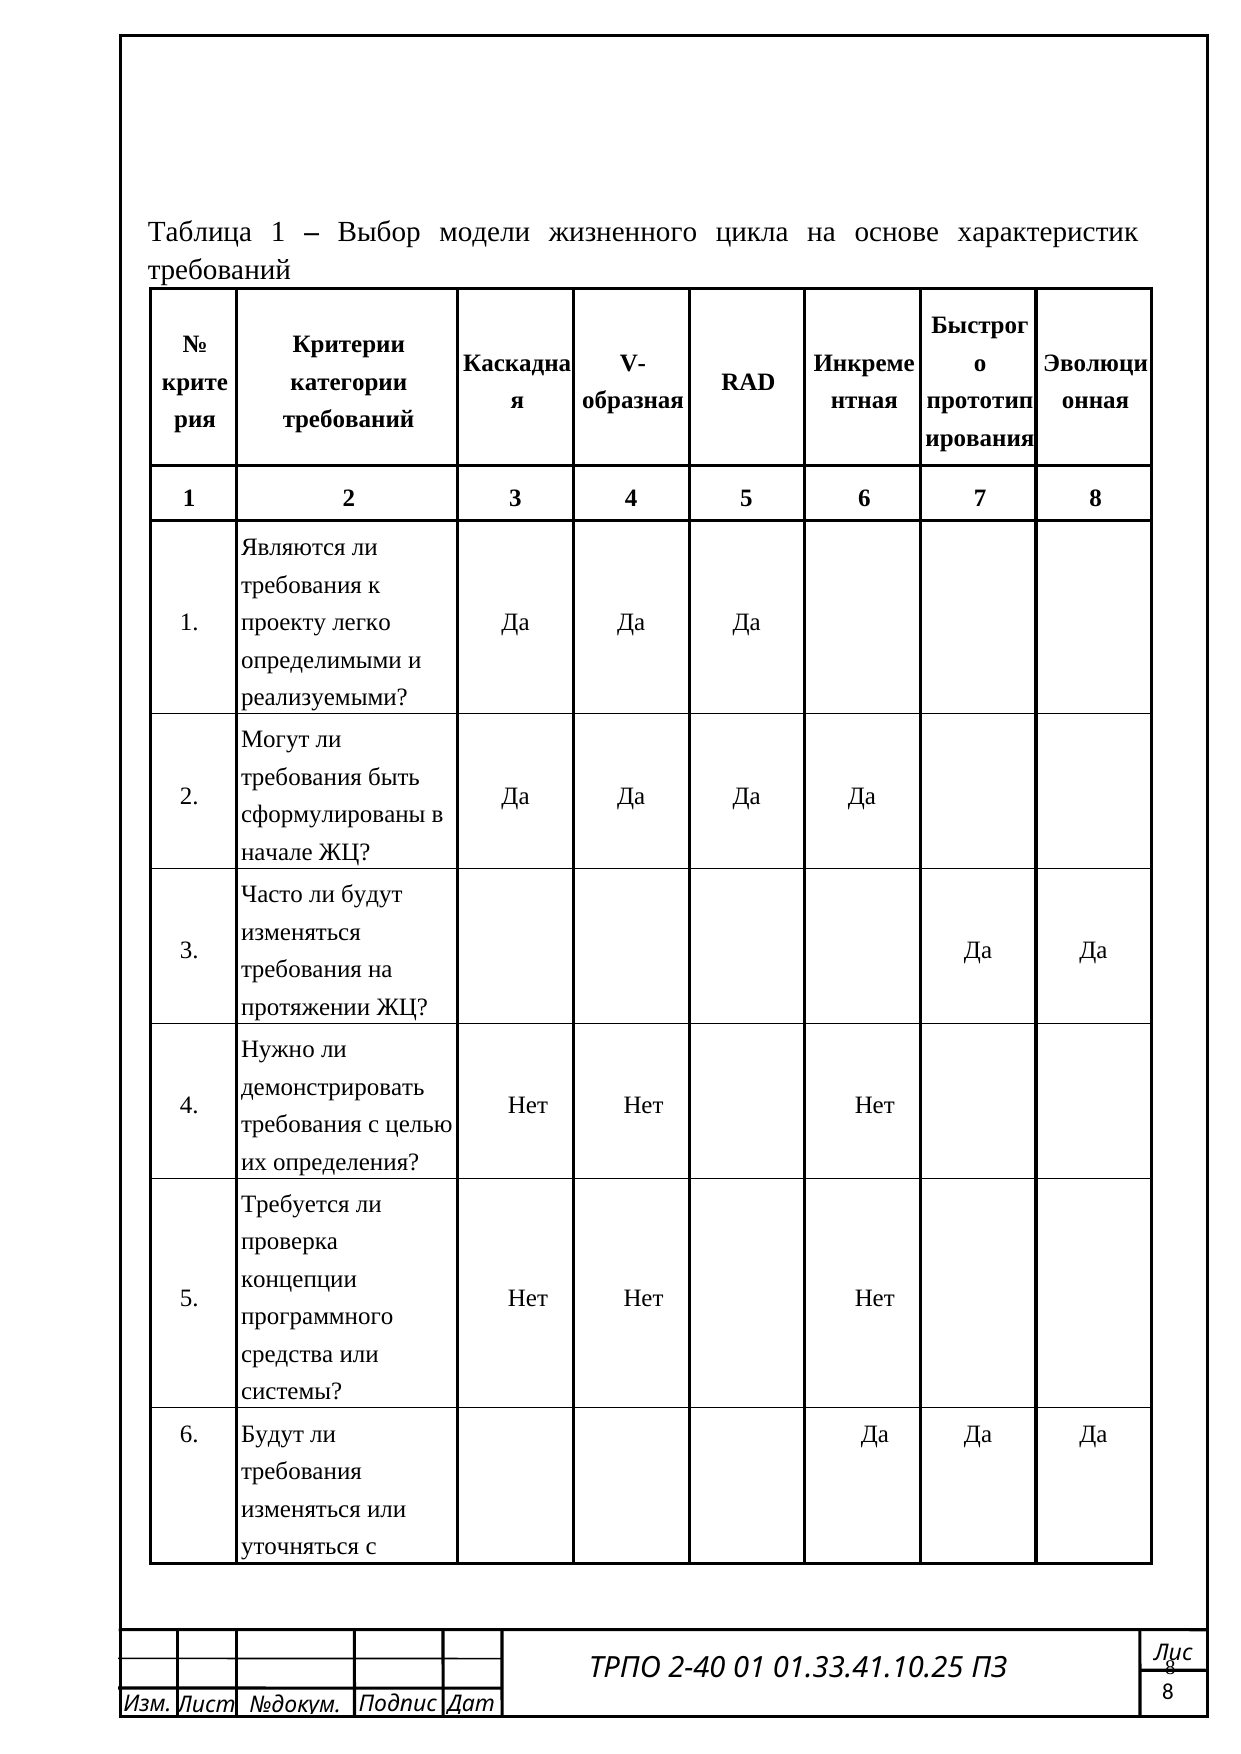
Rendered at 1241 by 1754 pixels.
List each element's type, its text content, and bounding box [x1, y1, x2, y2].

table_cell Часто ли будут изменяться требования на протяжении ЖЦ? [238, 869, 456, 1023]
table_cell [691, 869, 803, 1023]
table_cell Да [459, 522, 572, 713]
table_cell [691, 1024, 803, 1177]
table_header Эволюционная [1038, 290, 1150, 464]
table_cell [922, 522, 1034, 713]
table_cell 3 [459, 467, 572, 519]
table_cell Нет [575, 1179, 688, 1407]
table_header V-образная [575, 290, 688, 464]
table_cell Да [459, 714, 572, 868]
table_cell [459, 1408, 572, 1562]
table_cell Нет [575, 1024, 688, 1177]
table_cell [922, 1179, 1034, 1407]
table_cell 3. [152, 869, 235, 1023]
table_cell Могут ли требования быть сформулированы в начале ЖЦ? [238, 714, 456, 868]
table_cell Нет [806, 1024, 919, 1177]
table_cell Да [922, 869, 1034, 1023]
table_header RAD [691, 290, 803, 464]
table_cell 6. [152, 1408, 235, 1562]
table_cell Да [806, 714, 919, 868]
table_cell 2 [238, 467, 456, 519]
table_cell [691, 1179, 803, 1407]
table_cell [459, 869, 572, 1023]
table_cell Нет [459, 1179, 572, 1407]
table_cell 4. [152, 1024, 235, 1177]
table_cell Да [691, 714, 803, 868]
table_cell Да [806, 1408, 919, 1562]
table_cell 5 [691, 467, 803, 519]
table_header № критерия [152, 290, 235, 464]
table_cell Да [575, 522, 688, 713]
table_cell [575, 869, 688, 1023]
table_header Критерии категории требований [238, 290, 456, 464]
table_cell Нет [806, 1179, 919, 1407]
table_cell [806, 869, 919, 1023]
table_cell Нужно ли демонстрировать требования с целью их определения? [238, 1024, 456, 1177]
table_cell 7 [922, 467, 1034, 519]
table_cell 8 [1038, 467, 1150, 519]
table_cell 2. [152, 714, 235, 868]
table_cell 1 [152, 467, 235, 519]
table_cell [575, 1408, 688, 1562]
table_cell [691, 1408, 803, 1562]
table_header Каскадная [459, 290, 572, 464]
table_cell [922, 1024, 1034, 1177]
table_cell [238, 1408, 456, 1562]
table_cell [1038, 1179, 1150, 1407]
table_cell [1038, 1024, 1150, 1177]
table_cell Являются ли требования к проекту легко определимыми и реализуемыми? [238, 522, 456, 713]
table_cell 6 [806, 467, 919, 519]
table_cell Да [575, 714, 688, 868]
table_cell [1038, 714, 1150, 868]
table_cell 5. [152, 1179, 235, 1407]
table_header Быстрого прототипирования [922, 290, 1034, 464]
table_header Инкрементная [806, 290, 919, 464]
table_cell Да [691, 522, 803, 713]
table_cell Да [1038, 1408, 1150, 1562]
table_cell 4 [575, 467, 688, 519]
table_cell Нет [459, 1024, 572, 1177]
table_cell [1038, 522, 1150, 713]
table_cell Да [1038, 869, 1150, 1023]
text Таблица 1 – Выбор модели жизненного цикла на основе характеристик требований [148, 212, 1139, 287]
table_cell 1. [152, 522, 235, 713]
table_cell [922, 714, 1034, 868]
table_cell [806, 522, 919, 713]
table_cell Требуется ли проверка концепции программного средства или системы? [238, 1179, 456, 1407]
table_cell Да [922, 1408, 1034, 1562]
